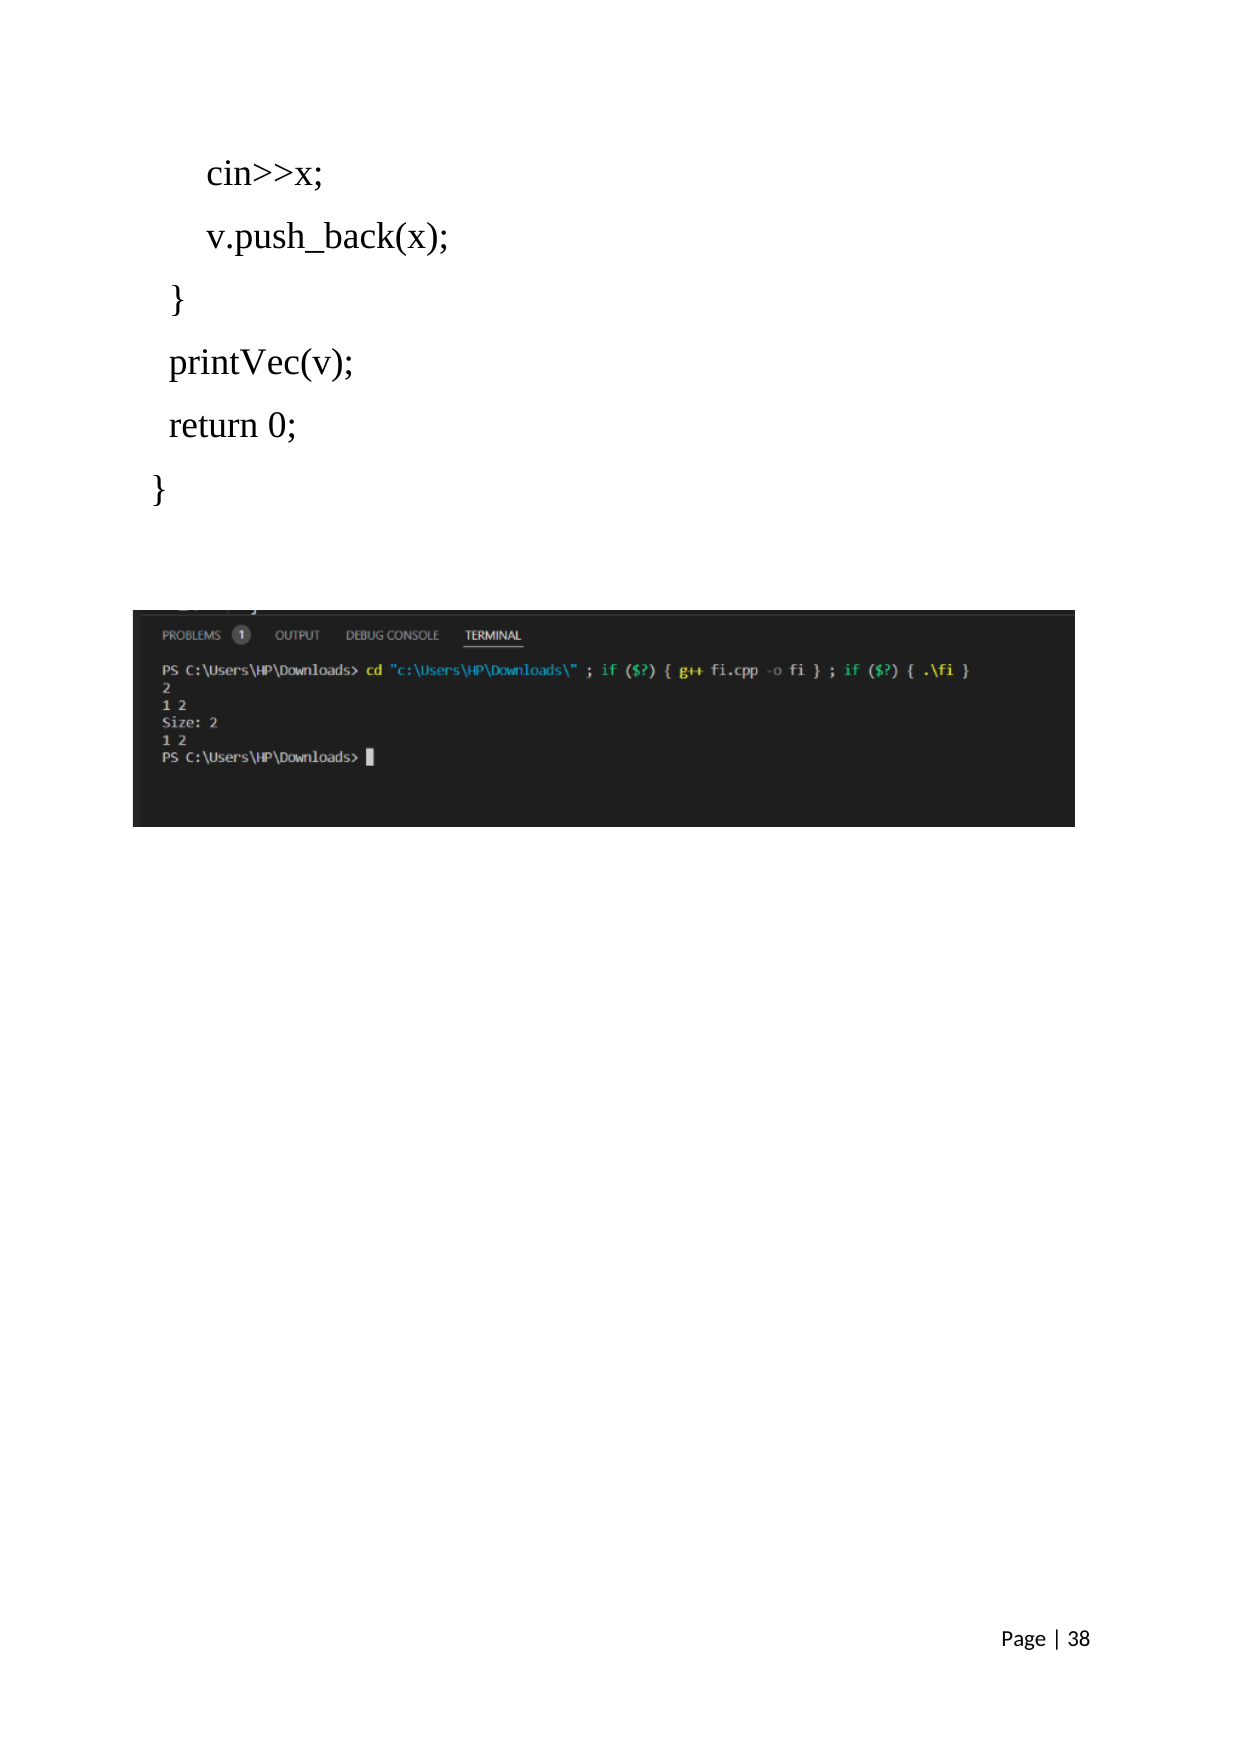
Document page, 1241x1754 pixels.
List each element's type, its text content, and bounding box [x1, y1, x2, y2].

text v.push_back(x); [150, 213, 1090, 256]
text } [150, 276, 1090, 319]
picture [131, 610, 1080, 828]
text return 0; [150, 403, 1090, 446]
text printVec(v); [150, 340, 1090, 383]
text } [150, 466, 1090, 509]
text cin>>x; [150, 150, 1090, 193]
